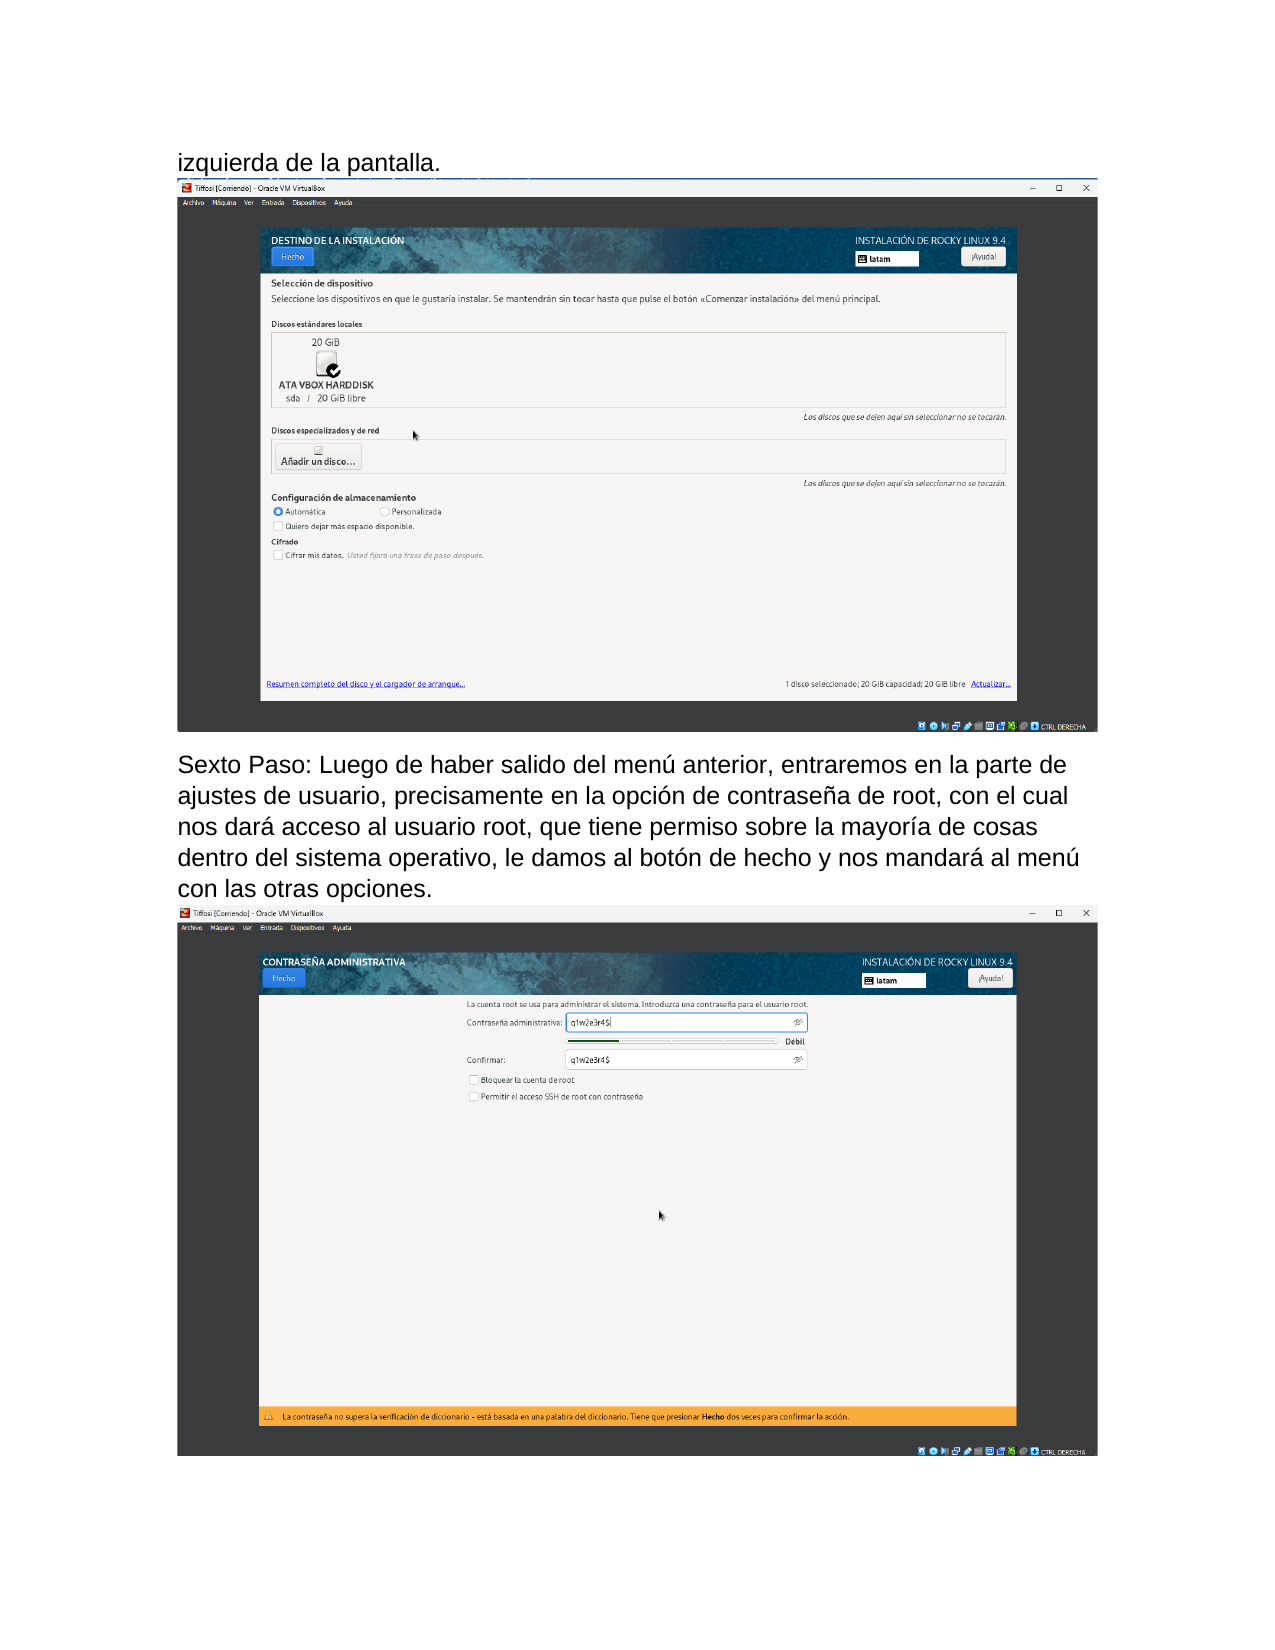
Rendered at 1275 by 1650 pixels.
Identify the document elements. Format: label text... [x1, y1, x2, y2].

picture [177, 905, 1098, 1456]
text Sexto Paso: Luego de haber salido del menú anterior, entraremos en la parte de ajustes de usuario, precisamente en la opción de contraseña de root, con el cual nos dará acceso al usuario root, que tiene permiso sobre la mayoría de cosas dentro del sistema operativo, le damos al botón de hecho y nos mandará al menú con las otras opciones. [177, 750, 1098, 905]
text Quinto Paso: Daremos clic encima en Destino de la Instalación y se nos abrirá el siguiente menú, del cual tendremos que apretar, en la parte inferior de “Discos estándares locales”, en donde nos aparecerán los discos detectados por el sistema, seleccionamos uno y le damos a el botón “Hecho” en la parte superior izquierda de la pantalla. [177, 148, 1098, 178]
picture [177, 178, 1098, 732]
